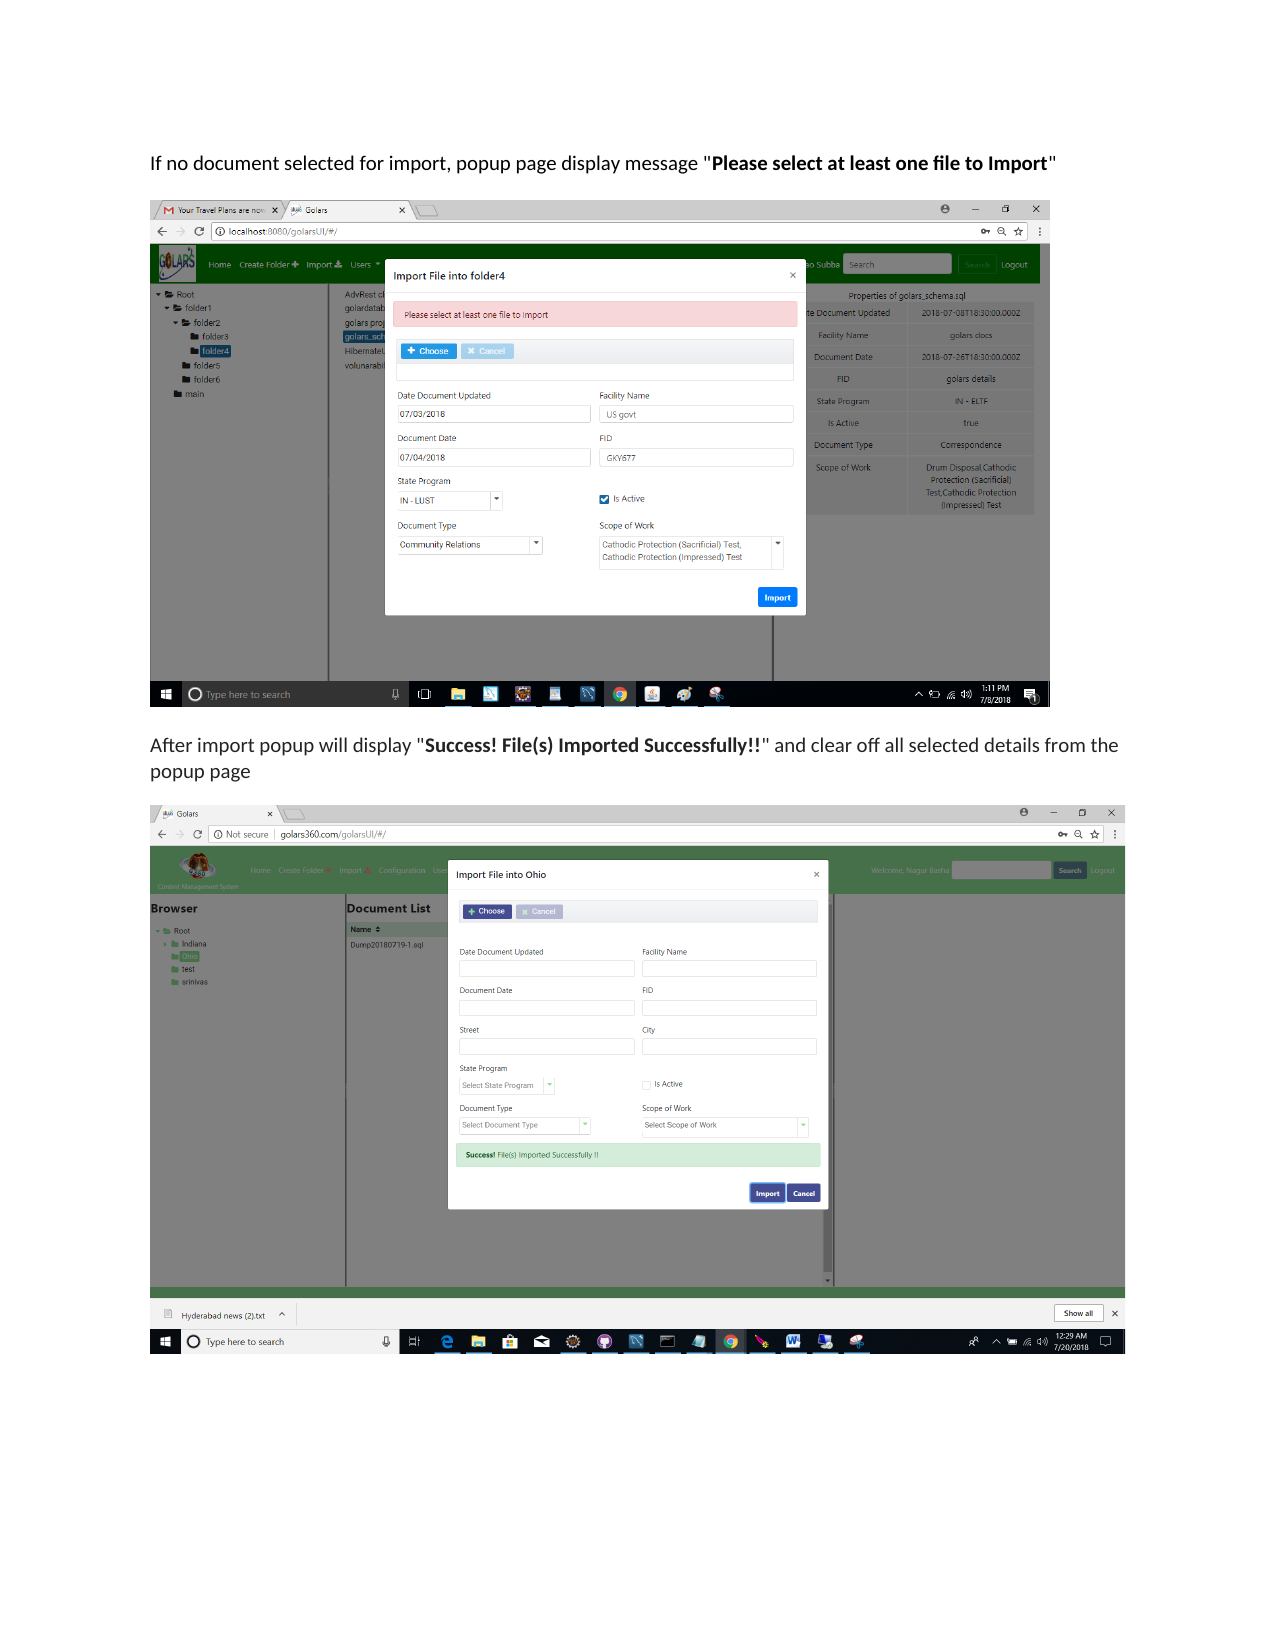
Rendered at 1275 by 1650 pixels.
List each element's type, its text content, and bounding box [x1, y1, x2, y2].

picture [150, 200, 1050, 707]
text If no document selected for import, popup page display message "Please select at least one file to Import" [150, 150, 1125, 175]
picture [150, 805, 1125, 1354]
text After import popup will display "Success! File(s) Imported Successfully!!" and clear off all selected details from the popup page [150, 732, 1125, 783]
